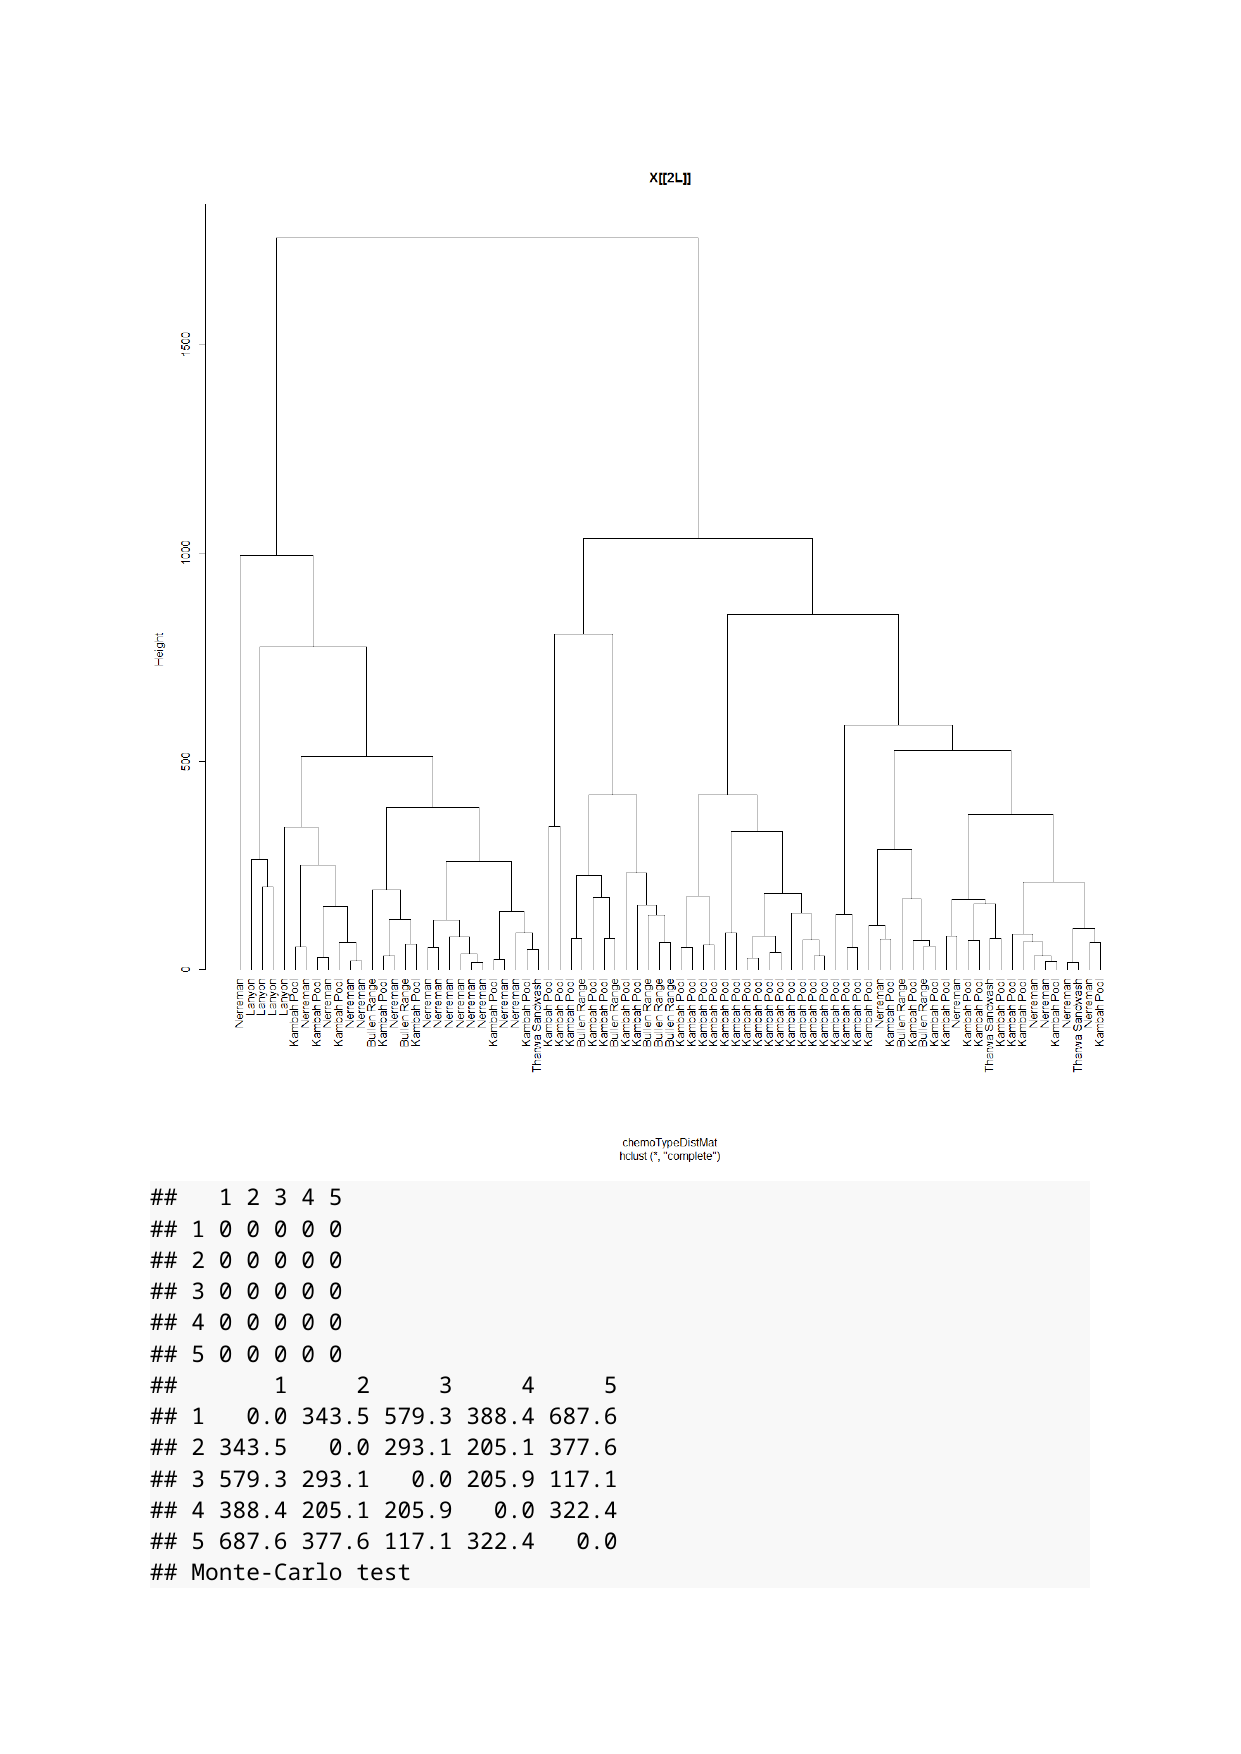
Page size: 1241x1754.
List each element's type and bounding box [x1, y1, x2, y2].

picture [150, 150, 1163, 1163]
text [150, 1181, 1090, 1588]
